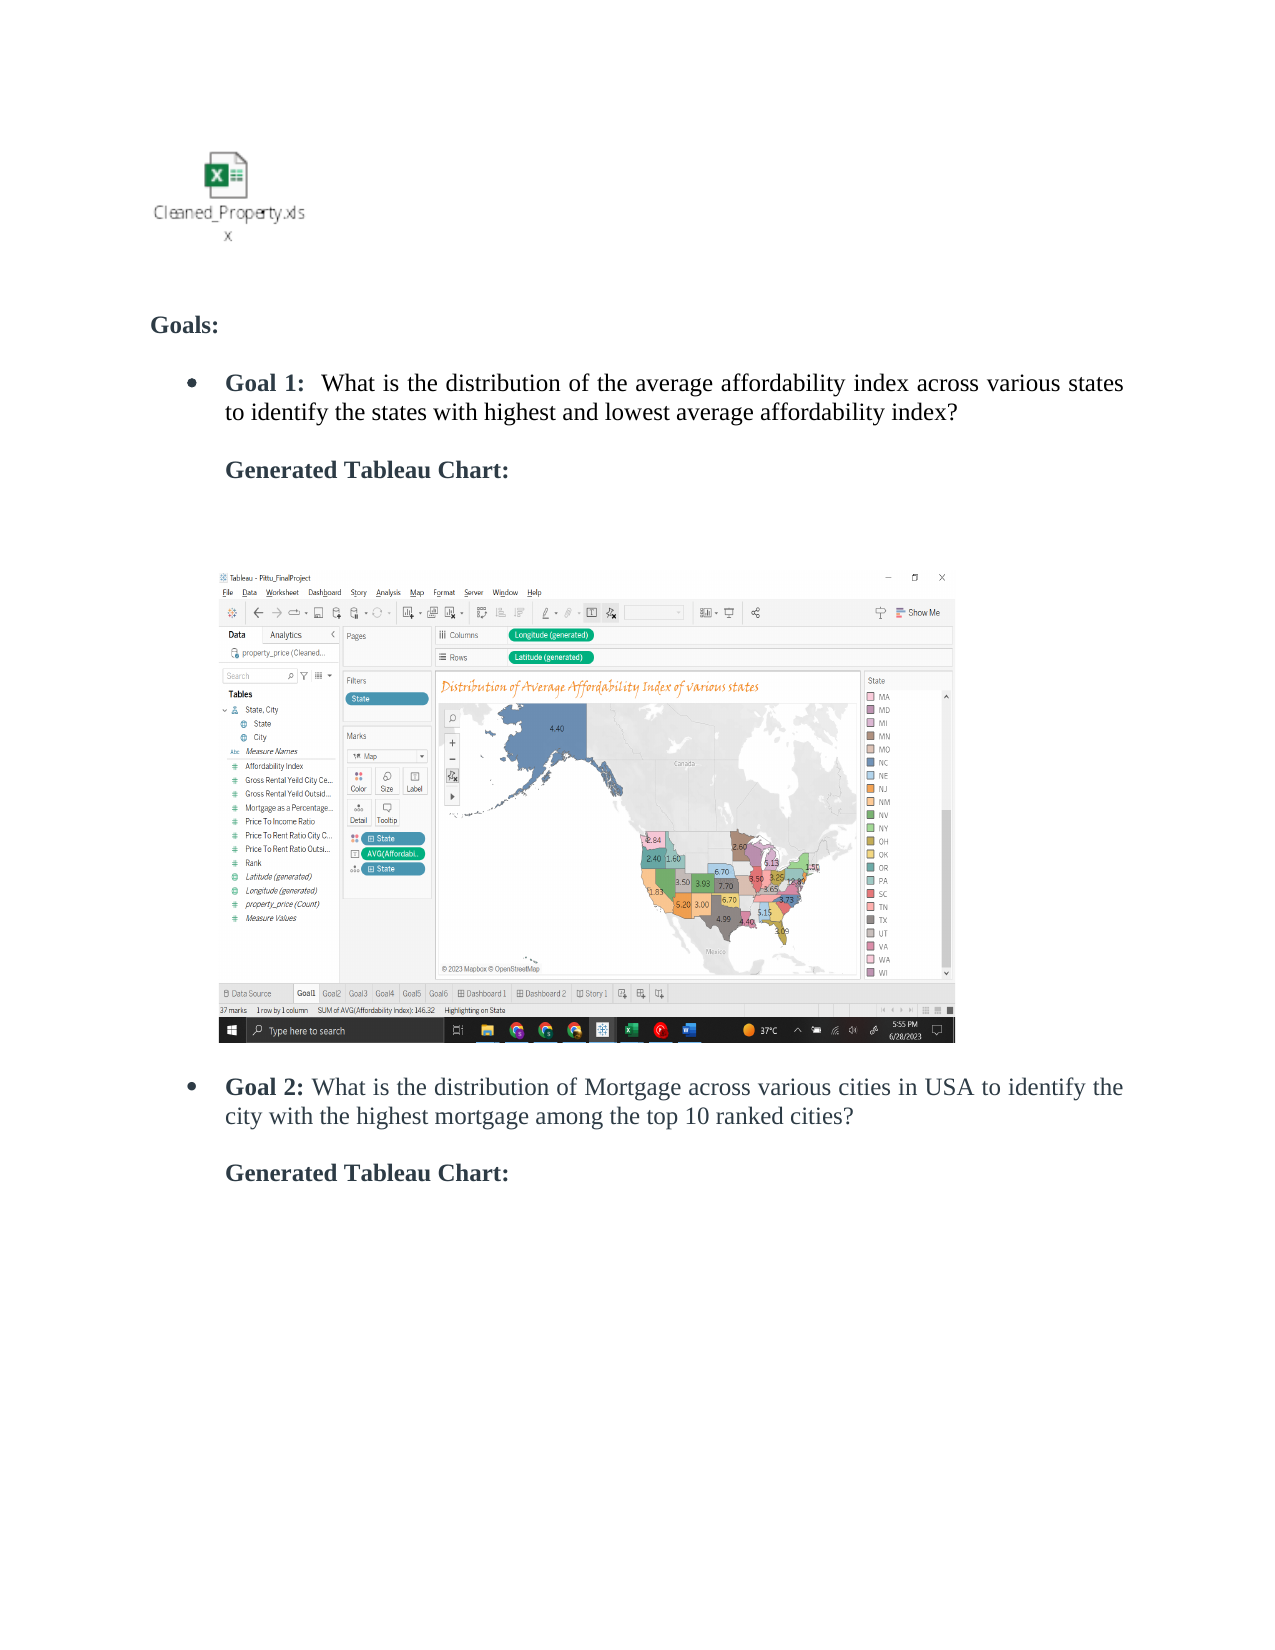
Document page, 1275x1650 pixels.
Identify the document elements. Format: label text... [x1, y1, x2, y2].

text Goals: [150, 310, 1125, 339]
list Goal 1: What is the distribution of the average affordability index across various states to identify the states with highest and lowest average affordability index? [187, 368, 1125, 426]
list Generated Tableau Chart: [225, 1129, 1125, 1187]
text Generated Tableau Chart: [225, 455, 1125, 484]
picture [218, 570, 955, 1043]
list Goal 2: What is the distribution of Mortgage across various cities in USA to identify the city with the highest mortgage among the top 10 ranked cities? [187, 1072, 1125, 1129]
